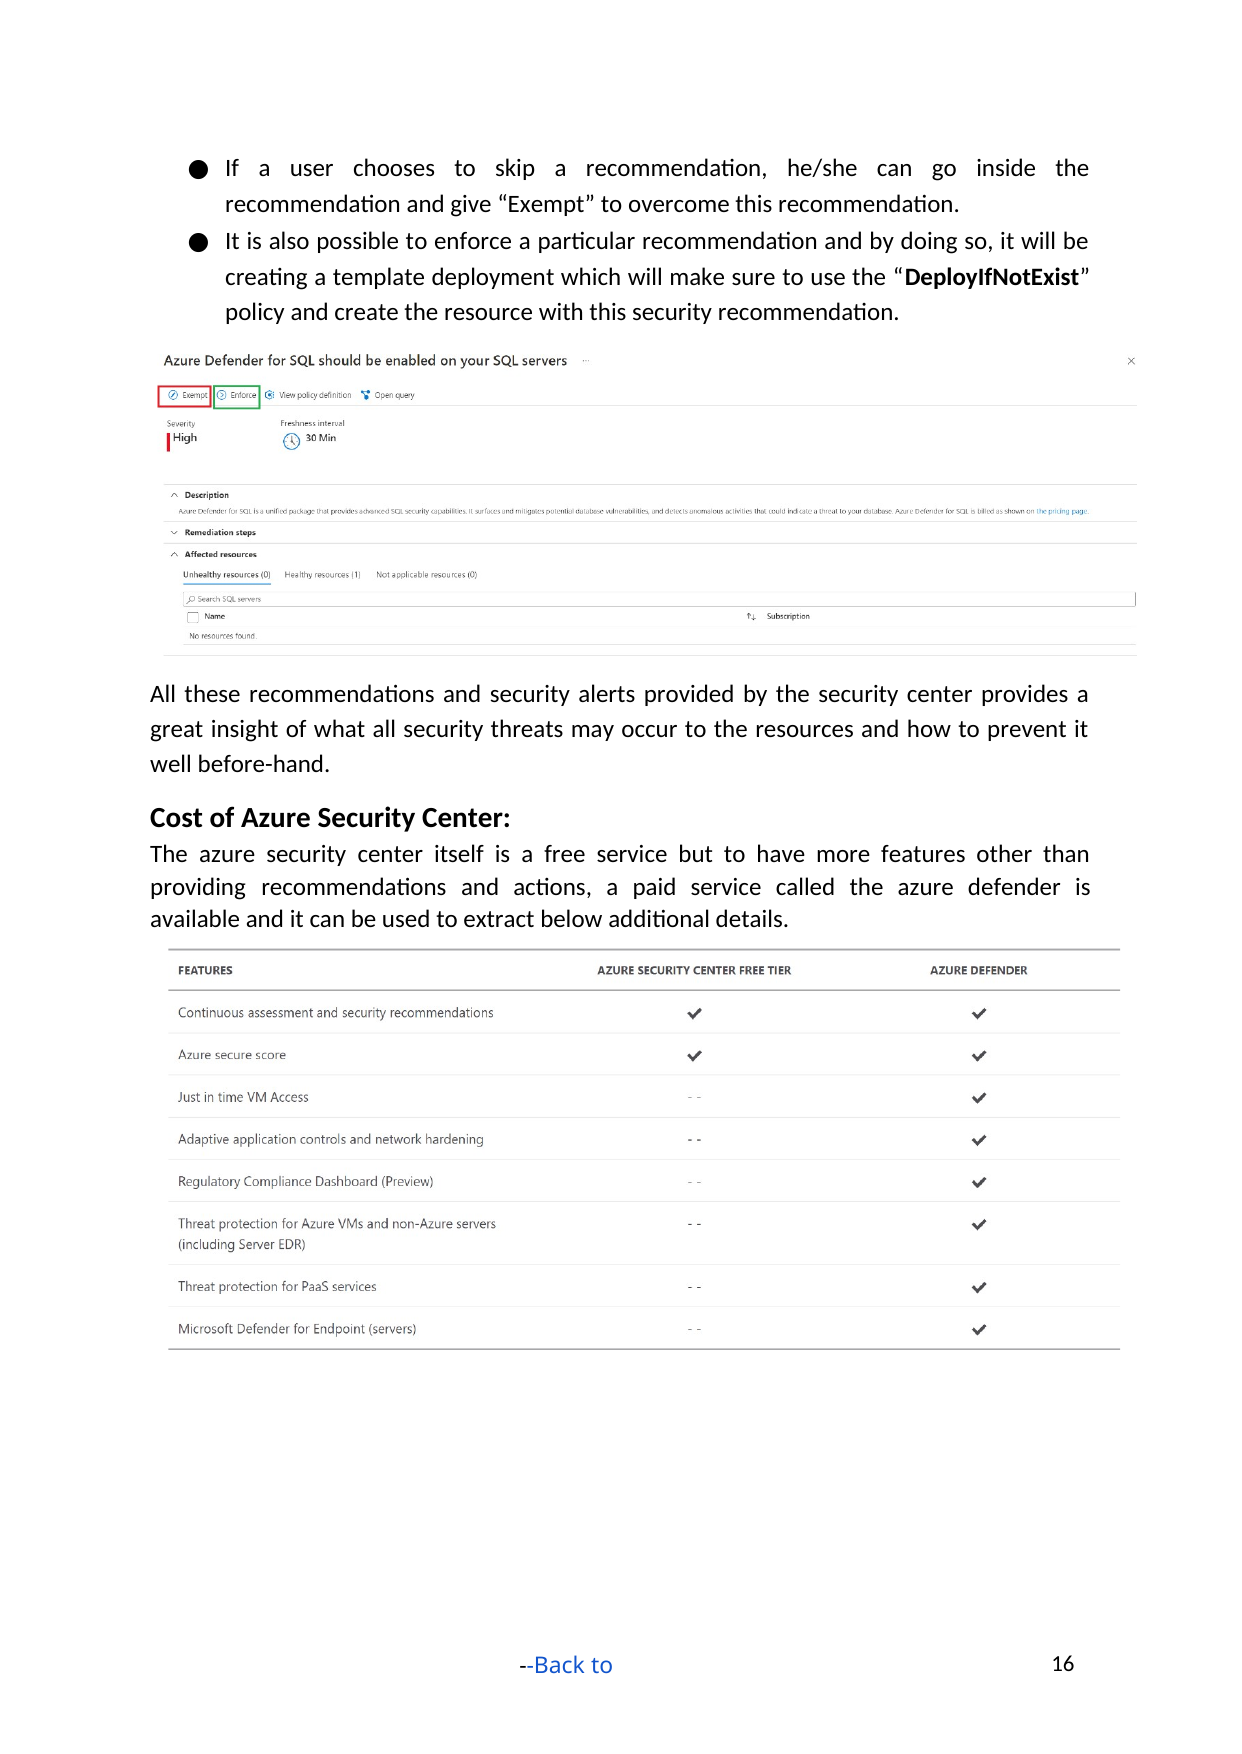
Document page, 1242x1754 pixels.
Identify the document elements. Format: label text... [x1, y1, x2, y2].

list If a user chooses to skip a recommendation, he/she can go inside the recommendation and give “Exempt” to overcome this recommendation. [187, 149, 1090, 218]
picture [157, 354, 1137, 656]
text The azure security center itself is a free service but to have more features other than providing recommendations and actions, a paid service called the azure defender is available and it can be used to extract below additional details. [150, 838, 1090, 934]
list It is also possible to enforce a particular recommendation and by doing so, it will be creating a template deployment which will make sure to use the “DeployIfNotExist” policy and create the resource with this security recommendation. [187, 223, 1090, 327]
subtitle Cost of Azure Security Center: [150, 799, 1173, 835]
picture [168, 948, 1121, 1350]
